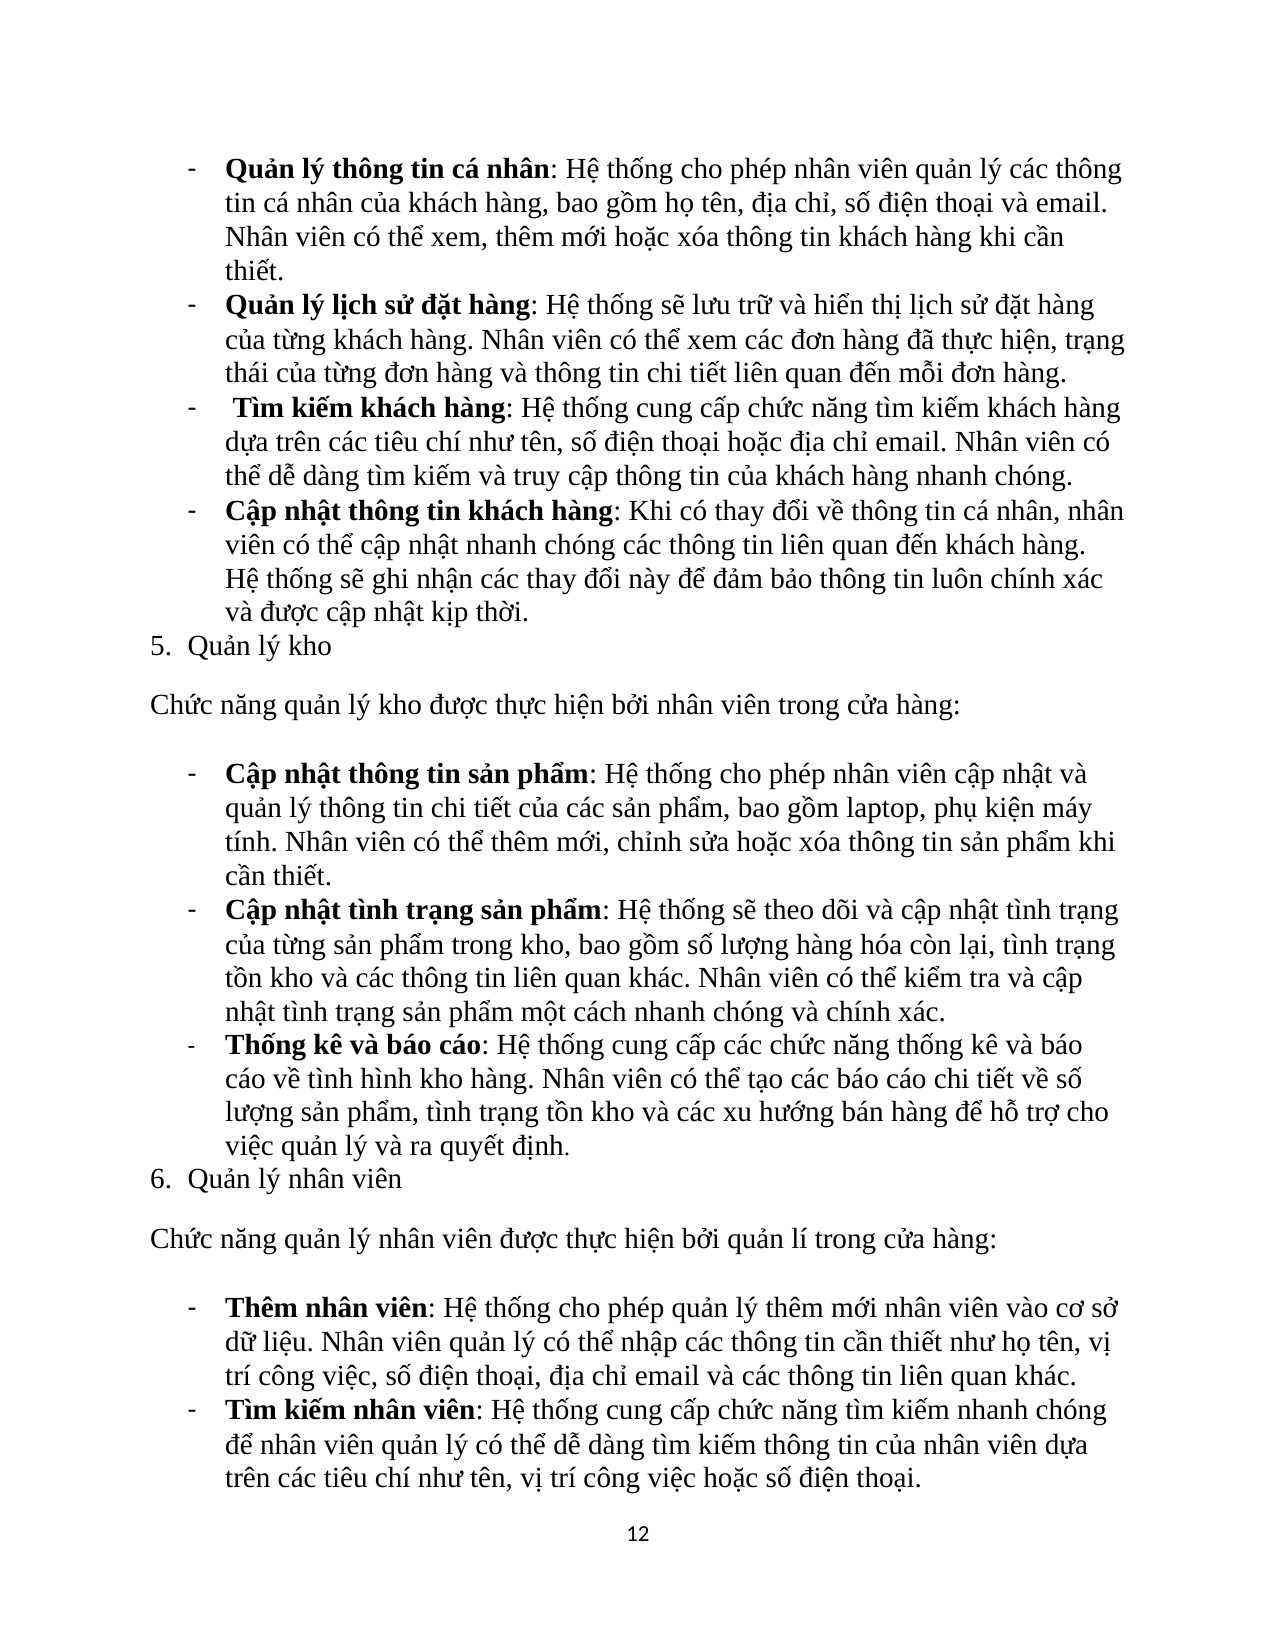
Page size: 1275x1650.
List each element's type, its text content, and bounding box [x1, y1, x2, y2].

text Chức năng quản lý nhân viên được thực hiện bởi quản lí trong cửa hàng: [150, 1417, 1125, 1451]
list Cập nhật thông tin sản phẩm: Hệ thống cho phép nhân viên cập nhật và quản lý thông tin chi tiết của các sản phẩm, bao gồm laptop, phụ kiện máy tính. Nhân viên có thể thêm mới, chỉnh sửa hoặc xóa thông tin sản phẩm khi cần thiết. [187, 951, 1125, 1087]
text Chức năng quản lý kho được thực hiện bởi nhân viên trong cửa hàng: [150, 883, 1125, 917]
list Quản lý lịch sử đặt hàng: Hệ thống sẽ lưu trữ và hiển thị lịch sử đặt hàng của từng khách hàng. Nhân viên có thể xem các đơn hàng đã thực hiện, trạng thái của từng đơn hàng và thông tin chi tiết liên quan đến mỗi đơn hàng. [187, 482, 1125, 585]
list Quản lý thông tin cá nhân: Hệ thống cho phép nhân viên quản lý các thông tin cá nhân của khách hàng, bao gồm họ tên, địa chỉ, số điện thoại và email. Nhân viên có thể xem, thêm mới hoặc xóa thông tin khách hàng khi cần thiết. [187, 346, 1125, 482]
list Quản lý khách hàng [150, 219, 1125, 253]
list Cập nhật tình trạng sản phẩm: Hệ thống sẽ theo dõi và cập nhật tình trạng của từng sản phẩm trong kho, bao gồm số lượng hàng hóa còn lại, tình trạng tồn kho và các thông tin liên quan khác. Nhân viên có thể kiểm tra và cập nhật tình trạng sản phẩm một cách nhanh chóng và chính xác. [187, 1087, 1125, 1224]
list Cập nhật trạng thái đơn hàng: Nhân viên sẽ cập nhật trạng thái hàng hóa trong kho và ghi nhận đơn hàng mới vào hệ thống để quản lý hiệu quả hơn. [187, 150, 1125, 219]
list Thống kê và báo cáo: Hệ thống cung cấp các chức năng thống kê và báo cáo về tình hình kho hàng. Nhân viên có thể tạo các báo cáo chi tiết về số lượng sản phẩm, tình trạng tồn kho và các xu hướng bán hàng để hỗ trợ cho việc quản lý và ra quyết định. [187, 1224, 1125, 1358]
list Quản lý kho [150, 824, 1125, 858]
list Cập nhật thông tin khách hàng: Khi có thay đổi về thông tin cá nhân, nhân viên có thể cập nhật nhanh chóng các thông tin liên quan đến khách hàng. Hệ thống sẽ ghi nhận các thay đổi này để đảm bảo thông tin luôn chính xác và được cập nhật kịp thời. [187, 688, 1125, 824]
text Chức năng quản lý khách hàng được thực hiện bởi nhân viên trong cửa hàng: [150, 278, 1125, 312]
list Quản lý nhân viên [150, 1358, 1125, 1391]
list Tìm kiếm khách hàng: Hệ thống cung cấp chức năng tìm kiếm khách hàng dựa trên các tiêu chí như tên, số điện thoại hoặc địa chỉ email. Nhân viên có thể dễ dàng tìm kiếm và truy cập thông tin của khách hàng nhanh chóng. [187, 585, 1125, 688]
